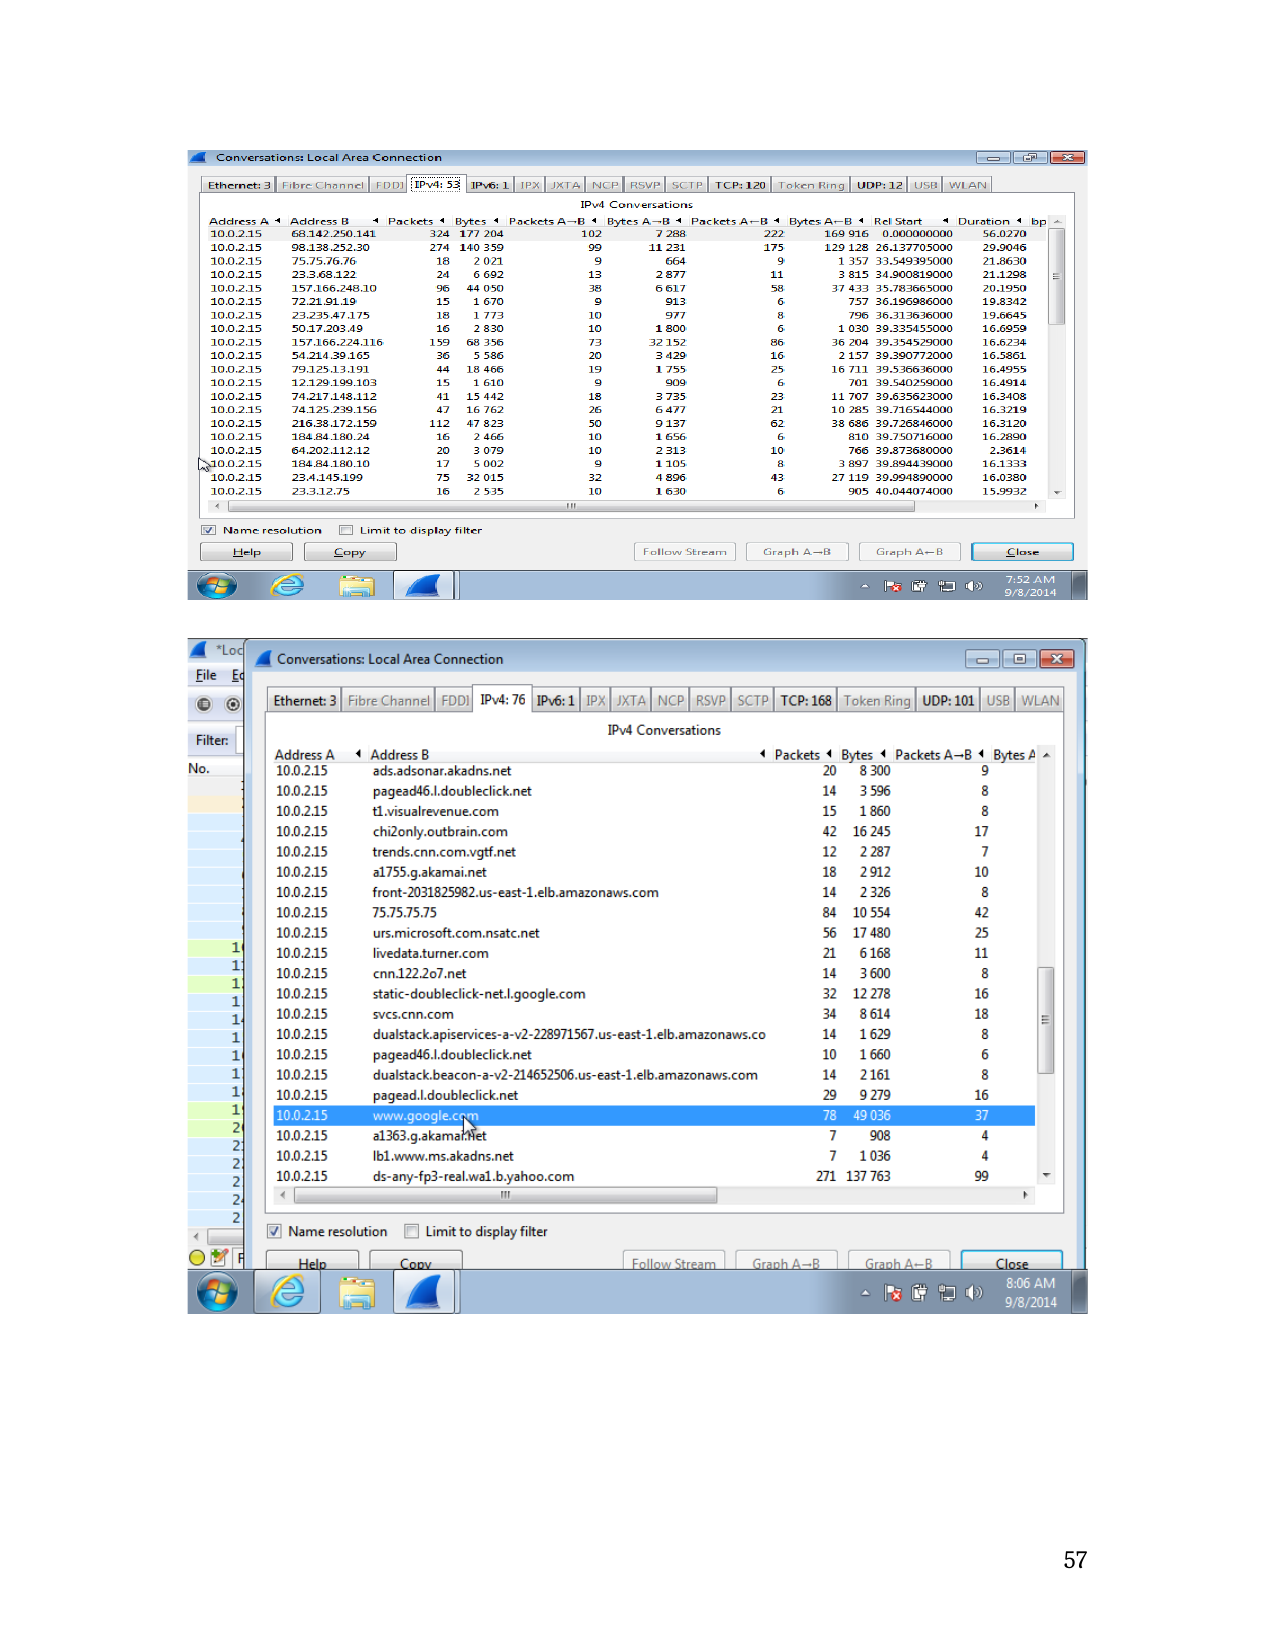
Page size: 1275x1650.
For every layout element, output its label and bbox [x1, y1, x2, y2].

picture [187, 150, 1088, 600]
picture [187, 638, 1088, 1314]
